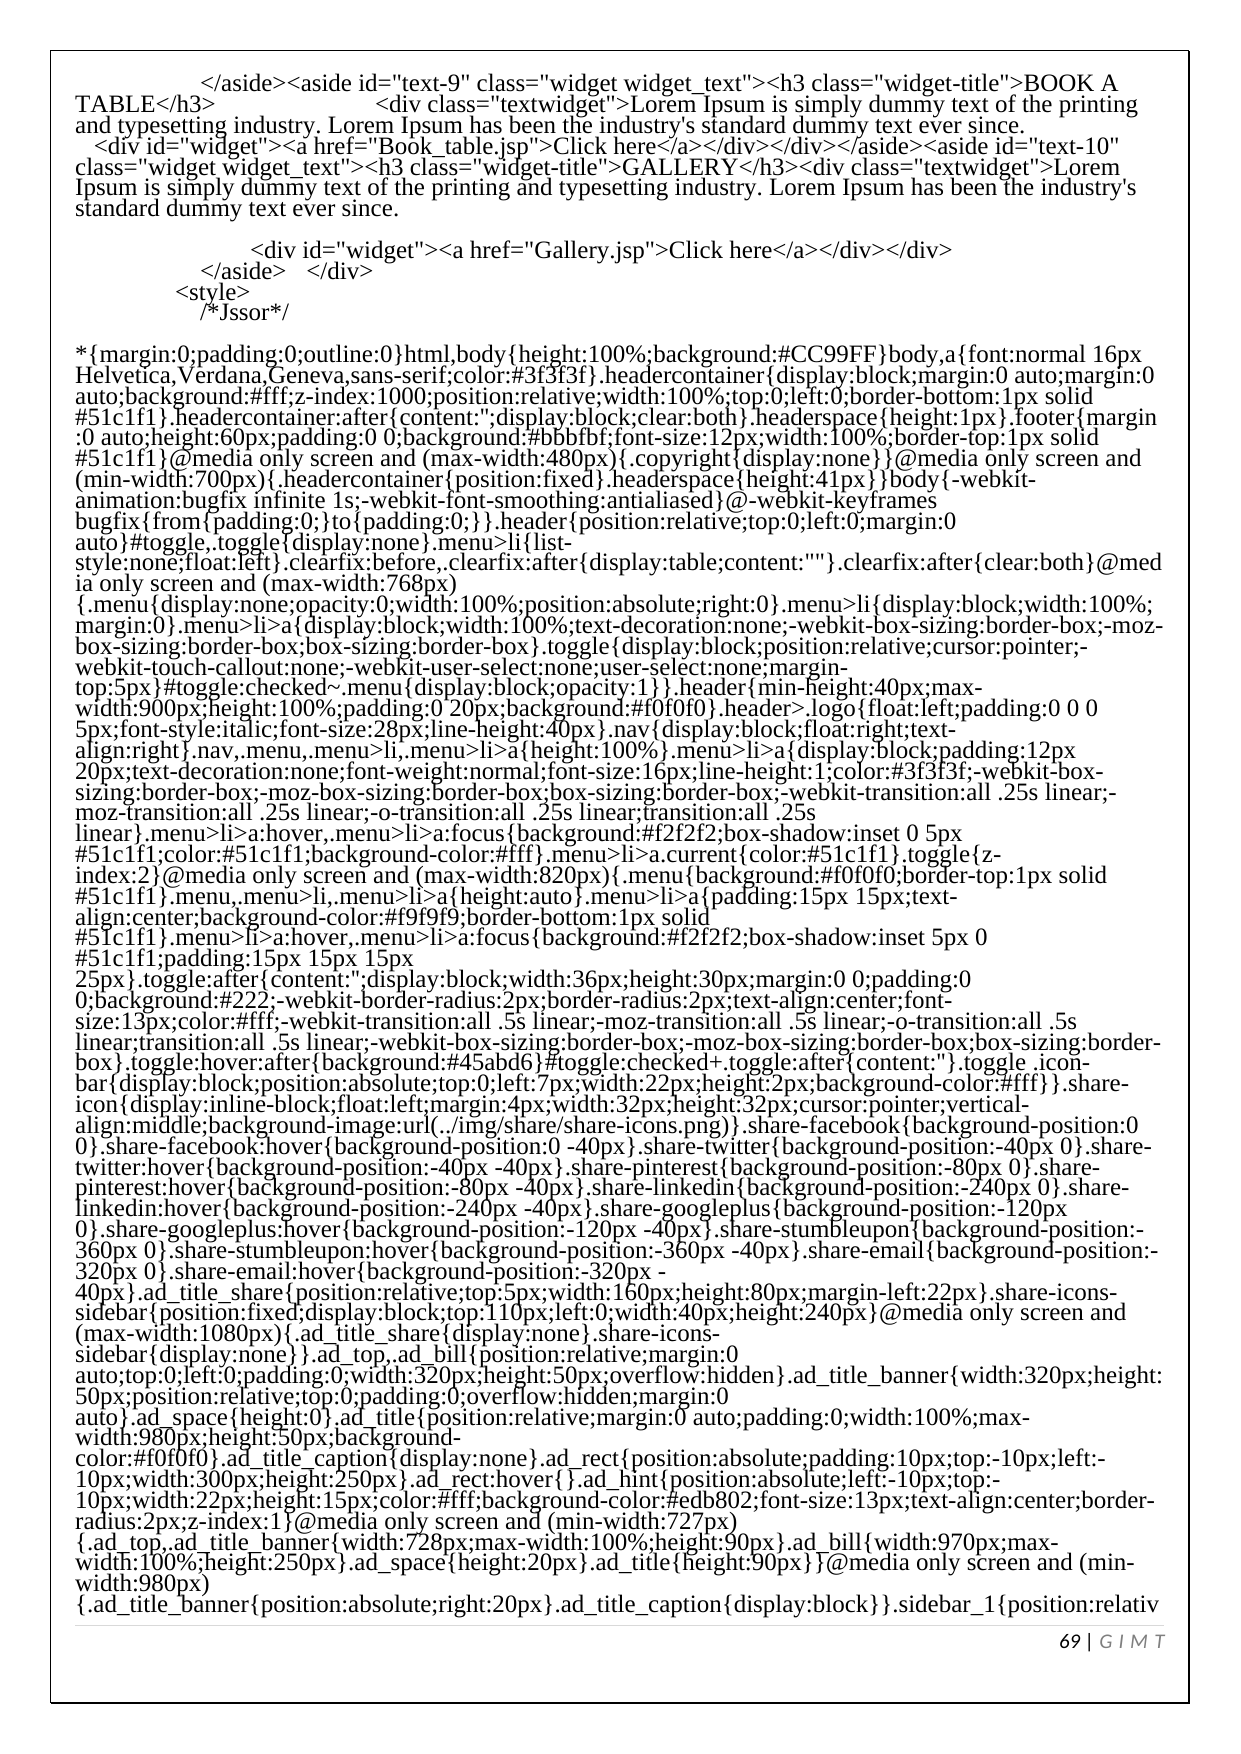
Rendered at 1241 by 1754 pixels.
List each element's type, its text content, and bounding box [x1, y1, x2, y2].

text <div id="widget"><a href="Gallery.jsp">Click here</a></div></div> [75, 242, 1164, 262]
text /*Jssor*/ [75, 304, 1164, 325]
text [75, 325, 1164, 1617]
text </aside> </div> [75, 262, 1164, 283]
text </aside><aside id="text-9" class="widget widget_text"><h3 class="widget-title">BOOK A TABLE</h3> <div class="textwidget">Lorem Ipsum is simply dummy text of the printing and typesetting industry. Lorem Ipsum has been the industry's standard dummy text ever since. [75, 75, 1164, 137]
text <div id="widget"><a href="Book_table.jsp">Click here</a></div></div></aside><aside id="text-10" class="widget widget_text"><h3 class="widget-title">GALLERY</h3><div class="textwidget">Lorem Ipsum is simply dummy text of the printing and typesetting industry. Lorem Ipsum has been the industry's standard dummy text ever since. [75, 137, 1164, 221]
text <style> [75, 283, 1164, 304]
